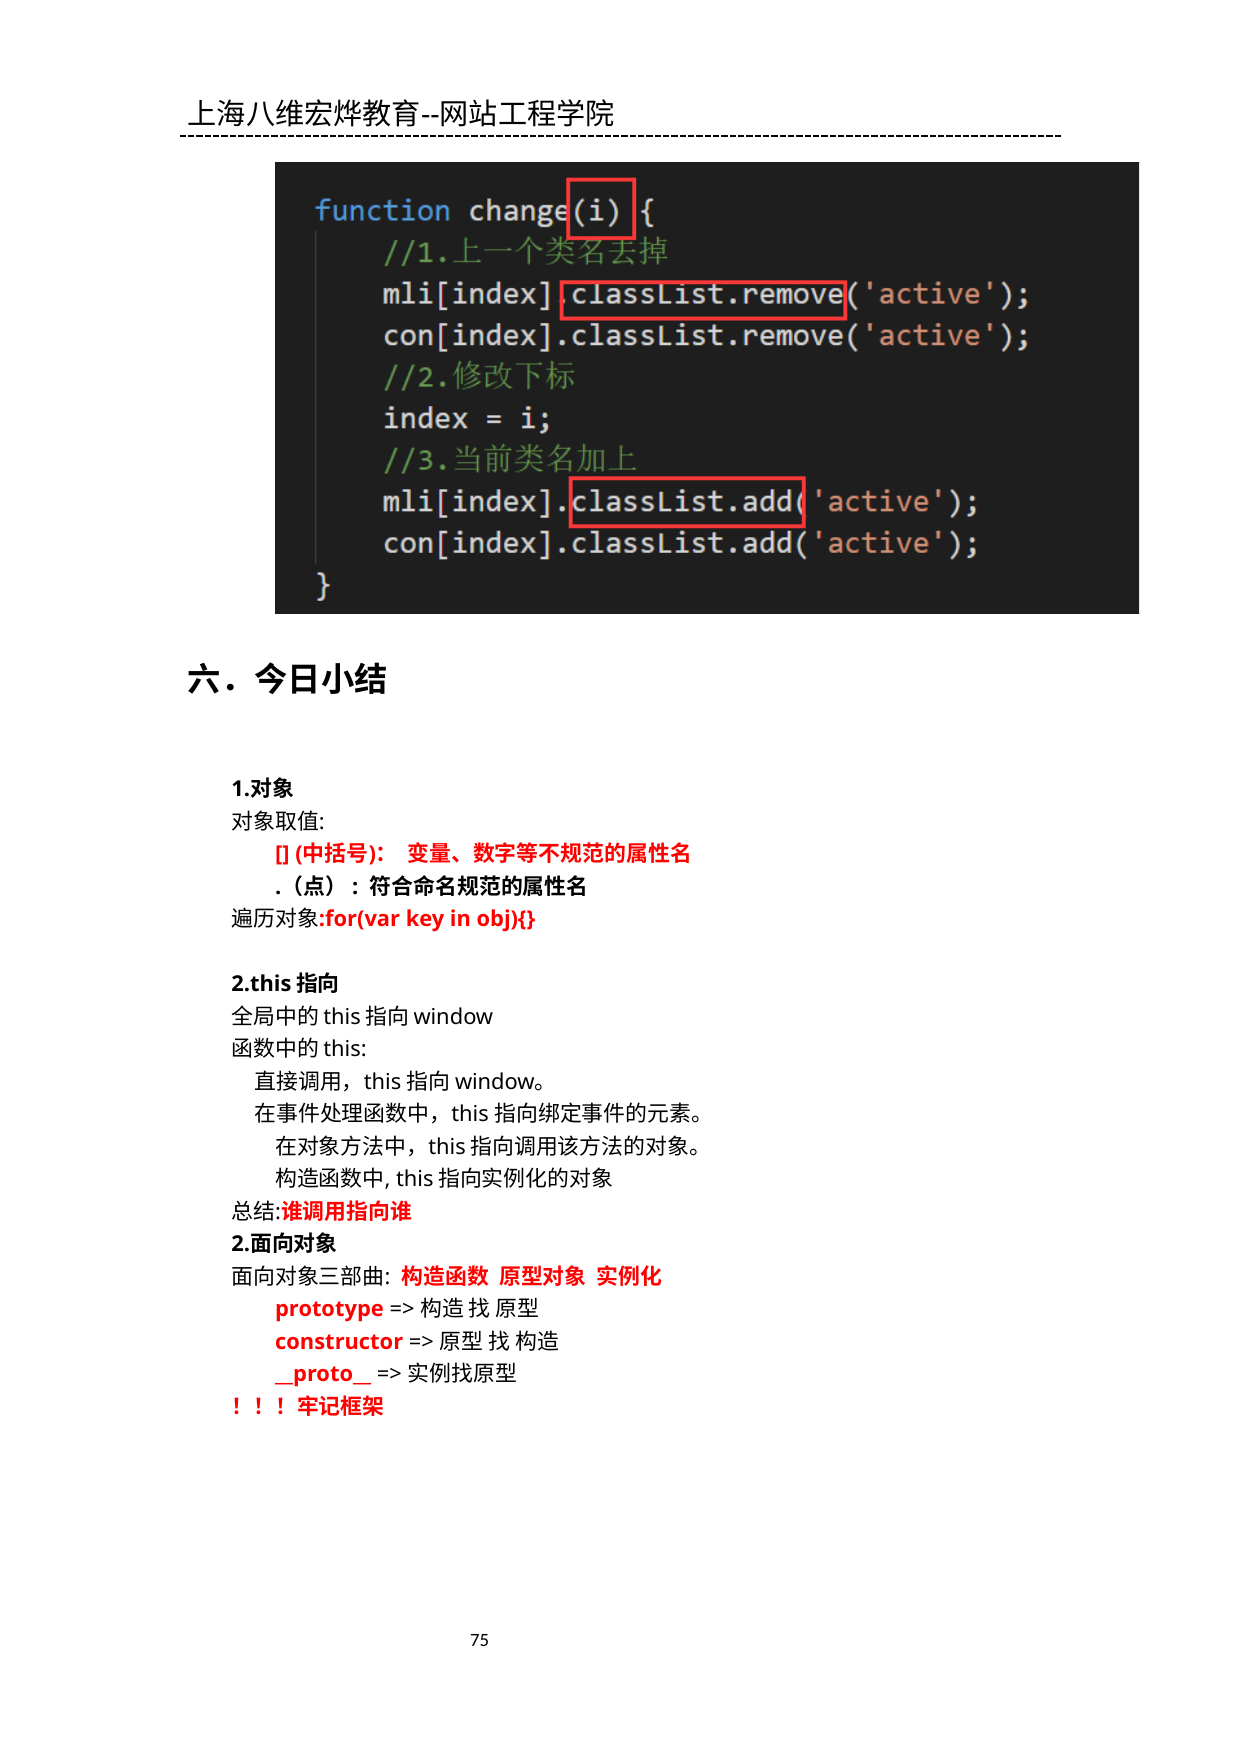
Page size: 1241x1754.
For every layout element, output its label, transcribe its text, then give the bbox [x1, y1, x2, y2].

text 面向对象三部曲: 构造函数 原型对象 实例化 [187, 1258, 1053, 1291]
text 直接调用，this 指向window。 [187, 1063, 1053, 1096]
text 在对象方法中，this指向调用该方法的对象。 [231, 1128, 1053, 1161]
picture [275, 162, 1140, 614]
text 2.this指向 [187, 966, 1053, 998]
text __proto__ => 实例找原型 [231, 1356, 1053, 1388]
text .（点） : 符合命名规范的属性名 [231, 868, 1053, 901]
text [] (中括号)： 变量、数字等不规范的属性名 [231, 836, 1053, 868]
subtitle 六．今日小结 [187, 644, 1053, 709]
text prototype => 构造 找 原型 [231, 1291, 1053, 1323]
text ！！！牢记框架 [187, 1388, 1053, 1421]
text 遍历对象:for(var key in obj){} [187, 901, 1053, 933]
text 对象取值: [187, 803, 1053, 836]
text constructor => 原型 找 构造 [231, 1323, 1053, 1356]
text 2.面向对象 [187, 1226, 1053, 1258]
text 函数中的this: [187, 1031, 1053, 1063]
text 总结:谁调用指向谁 [187, 1193, 1053, 1226]
text 全局中的this指向window [187, 998, 1053, 1031]
text 1.对象 [187, 771, 1053, 803]
text 在事件处理函数中，this 指向绑定事件的元素。 [187, 1096, 1053, 1128]
text 构造函数中, this指向实例化的对象 [231, 1161, 1053, 1193]
